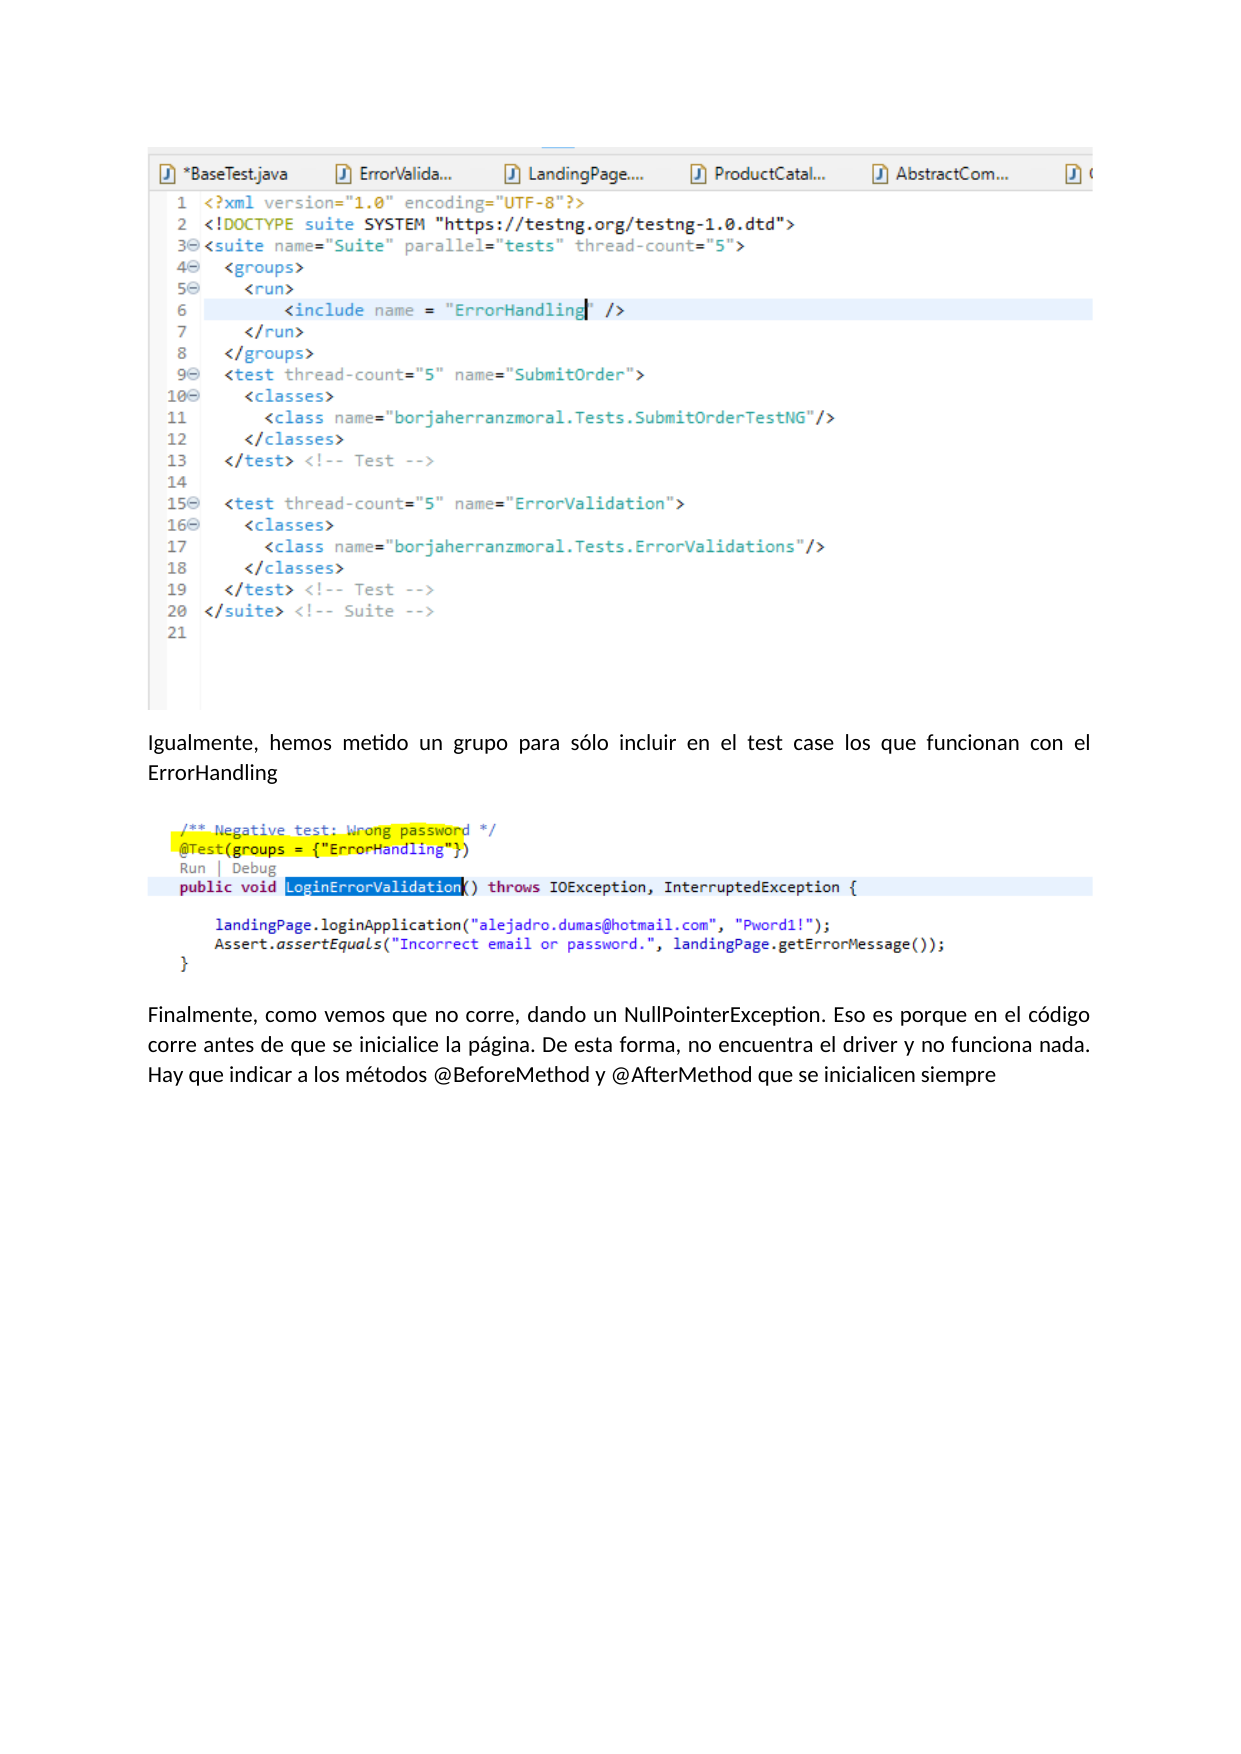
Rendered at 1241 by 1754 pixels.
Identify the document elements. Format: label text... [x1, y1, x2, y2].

text Igualmente, hemos metido un grupo para sólo incluir en el test case los que funcionan con el ErrorHandling [148, 728, 1093, 787]
picture [147, 805, 1093, 982]
text Finalmente, como vemos que no corre, dando un NullPointerException. Eso es porque en el código corre antes de que se inicialice la página. De esta forma, no encuentra el driver y no funciona nada. Hay que indicar a los métodos @BeforeMethod y @AfterMethod que se inicialicen siempre [148, 1000, 1093, 1089]
picture [147, 147, 1093, 710]
